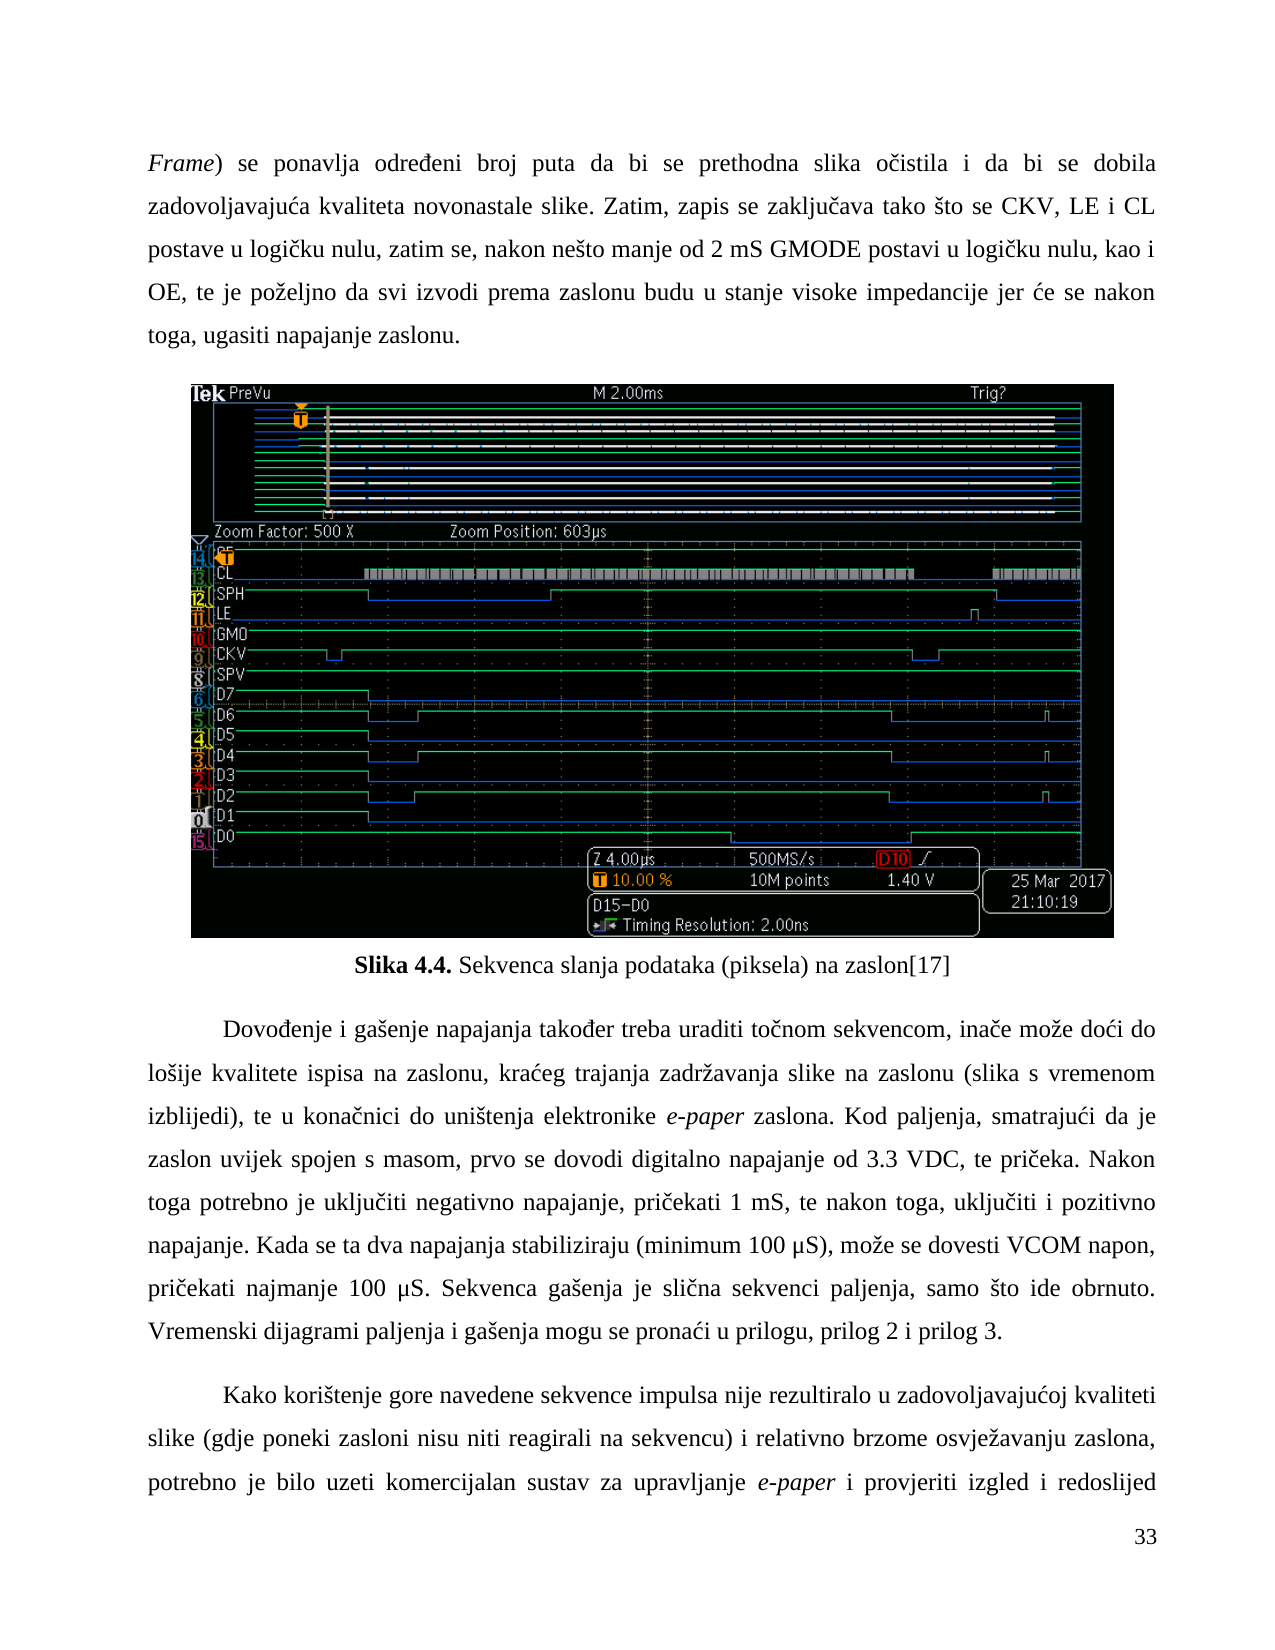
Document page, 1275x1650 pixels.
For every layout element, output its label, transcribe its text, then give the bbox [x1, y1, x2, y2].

text Dovođenje i gašenje napajanja također treba uraditi točnom sekvencom, inače može doći do lošije kvalitete ispisa na zaslonu, kraćeg trajanja zadržavanja slike na zaslonu (slika s vremenom izblijedi), te u konačnici do uništenja elektronike e-paper zaslona. Kod paljenja, smatrajući da je zaslon uvijek spojen s masom, prvo se dovodi digitalno napajanje od 3.3 VDC, te pričeka. Nakon toga potrebno je uključiti negativno napajanje, pričekati 1 mS, te nakon toga, uključiti i pozitivno napajanje. Kada se ta dva napajanja stabiliziraju (minimum 100 μS), može se dovesti VCOM napon, pričekati najmanje 100 μS. Sekvenca gašenja je slična sekvenci paljenja, samo što ide obrnuto. Vremenski dijagrami paljenja i gašenja mogu se pronaći u prilogu, prilog 2 i prilog 3. [148, 1014, 1157, 1345]
picture [203, 690, 207, 702]
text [148, 148, 1157, 349]
picture [191, 693, 196, 707]
text Slika 4.4. Sekvenca slanja podataka (piksela) na zaslon[17] [148, 951, 1157, 979]
picture [191, 384, 1114, 938]
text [148, 1380, 1157, 1495]
